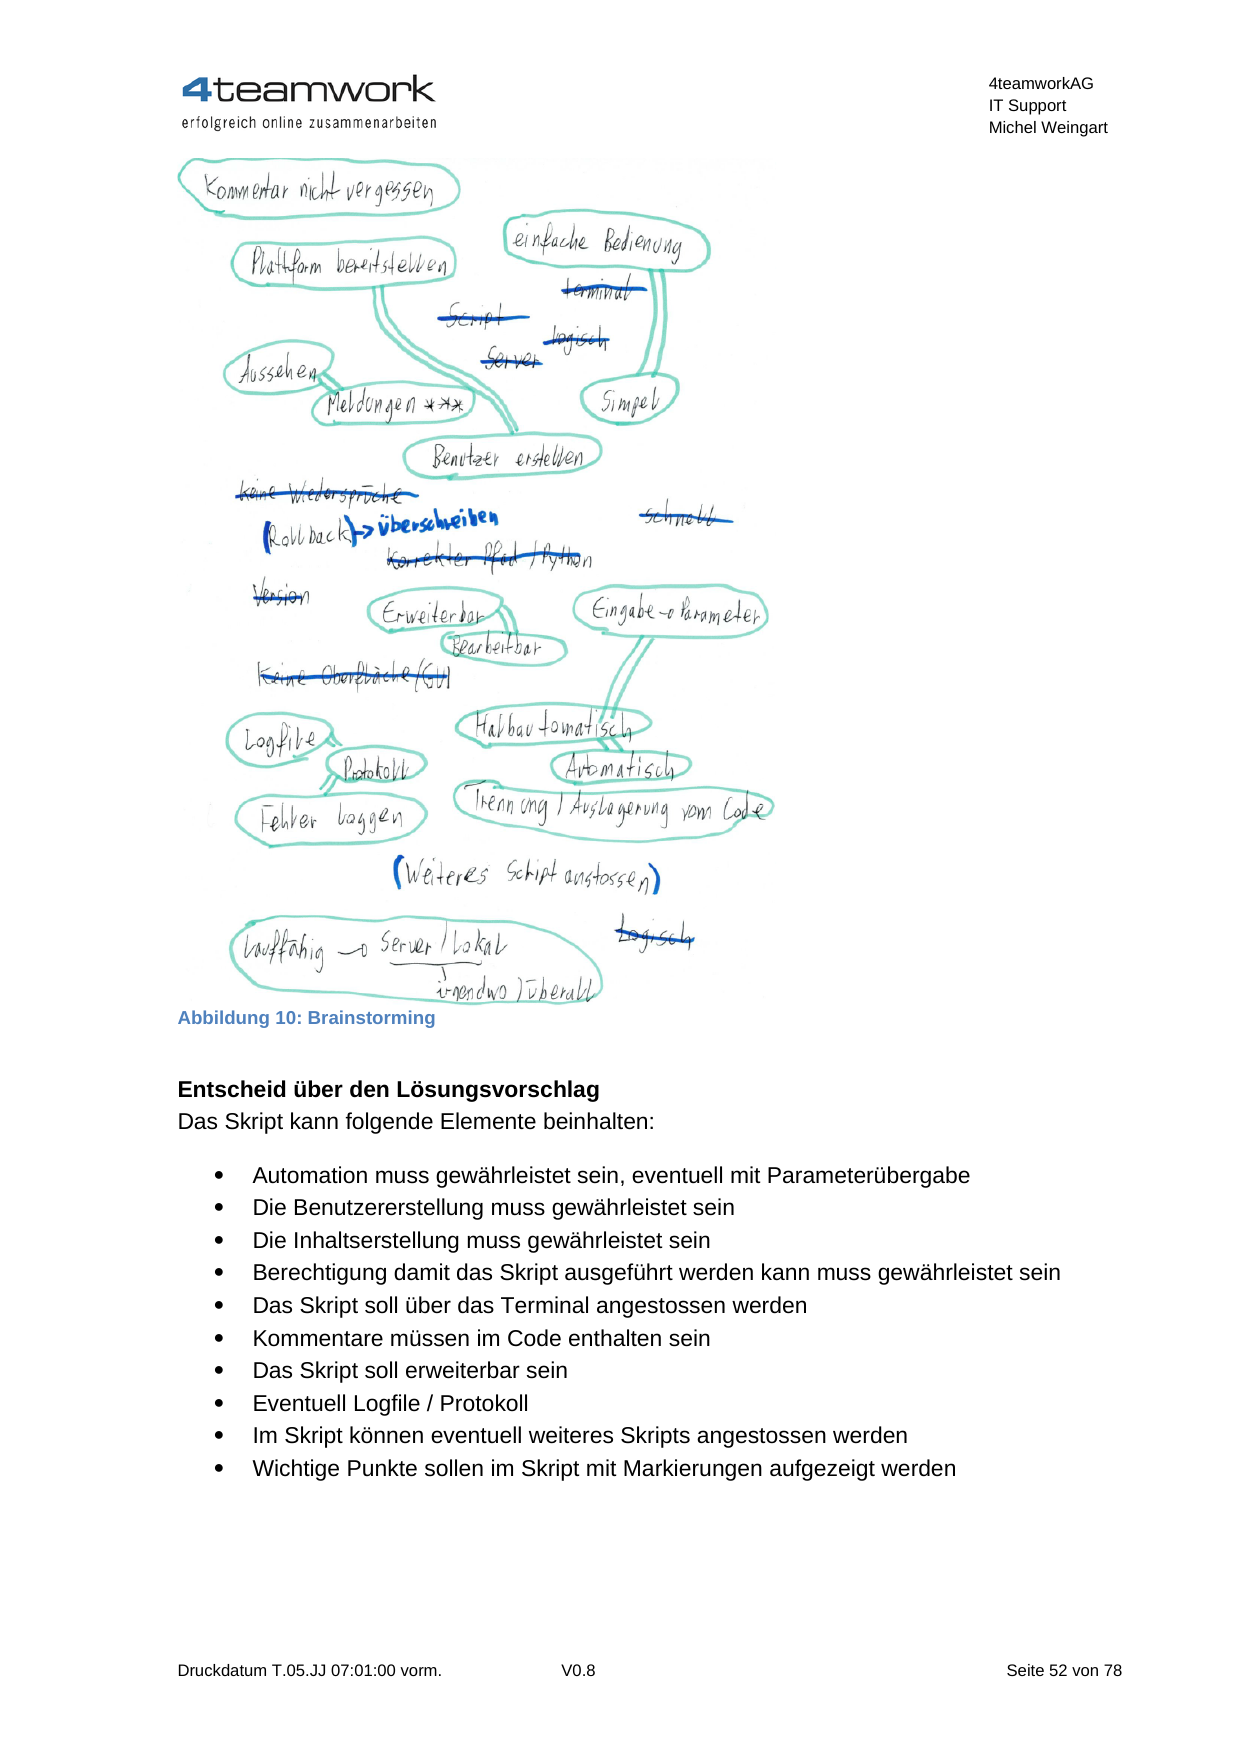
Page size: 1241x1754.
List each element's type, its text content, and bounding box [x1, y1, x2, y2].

list Das Skript soll über das Terminal angestossen werden [215, 1292, 1122, 1318]
picture [177, 158, 777, 1007]
list Das Skript soll erweiterbar sein [215, 1357, 1122, 1383]
list Die Benutzererstellung muss gewährleistet sein [215, 1194, 1122, 1221]
list Wichtige Punkte sollen im Skript mit Markierungen aufgezeigt werden [215, 1455, 1122, 1481]
text Das Skript kann folgende Elemente beinhalten: [177, 1108, 1122, 1134]
list Kommentare müssen im Code enthalten sein [215, 1324, 1122, 1351]
list Eventuell Logfile / Protokoll [215, 1390, 1122, 1416]
list Automation muss gewährleistet sein, eventuell mit Parameterübergabe [215, 1162, 1122, 1188]
text Entscheid über den Lösungsvorschlag [177, 1076, 1122, 1102]
list Berechtigung damit das Skript ausgeführt werden kann muss gewährleistet sein [215, 1259, 1122, 1286]
picture [177, 69, 440, 134]
list Im Skript können eventuell weiteres Skripts angestossen werden [215, 1422, 1122, 1449]
list Die Inhaltserstellung muss gewährleistet sein [215, 1227, 1122, 1253]
text Abbildung 10: Brainstorming [177, 1007, 1122, 1028]
